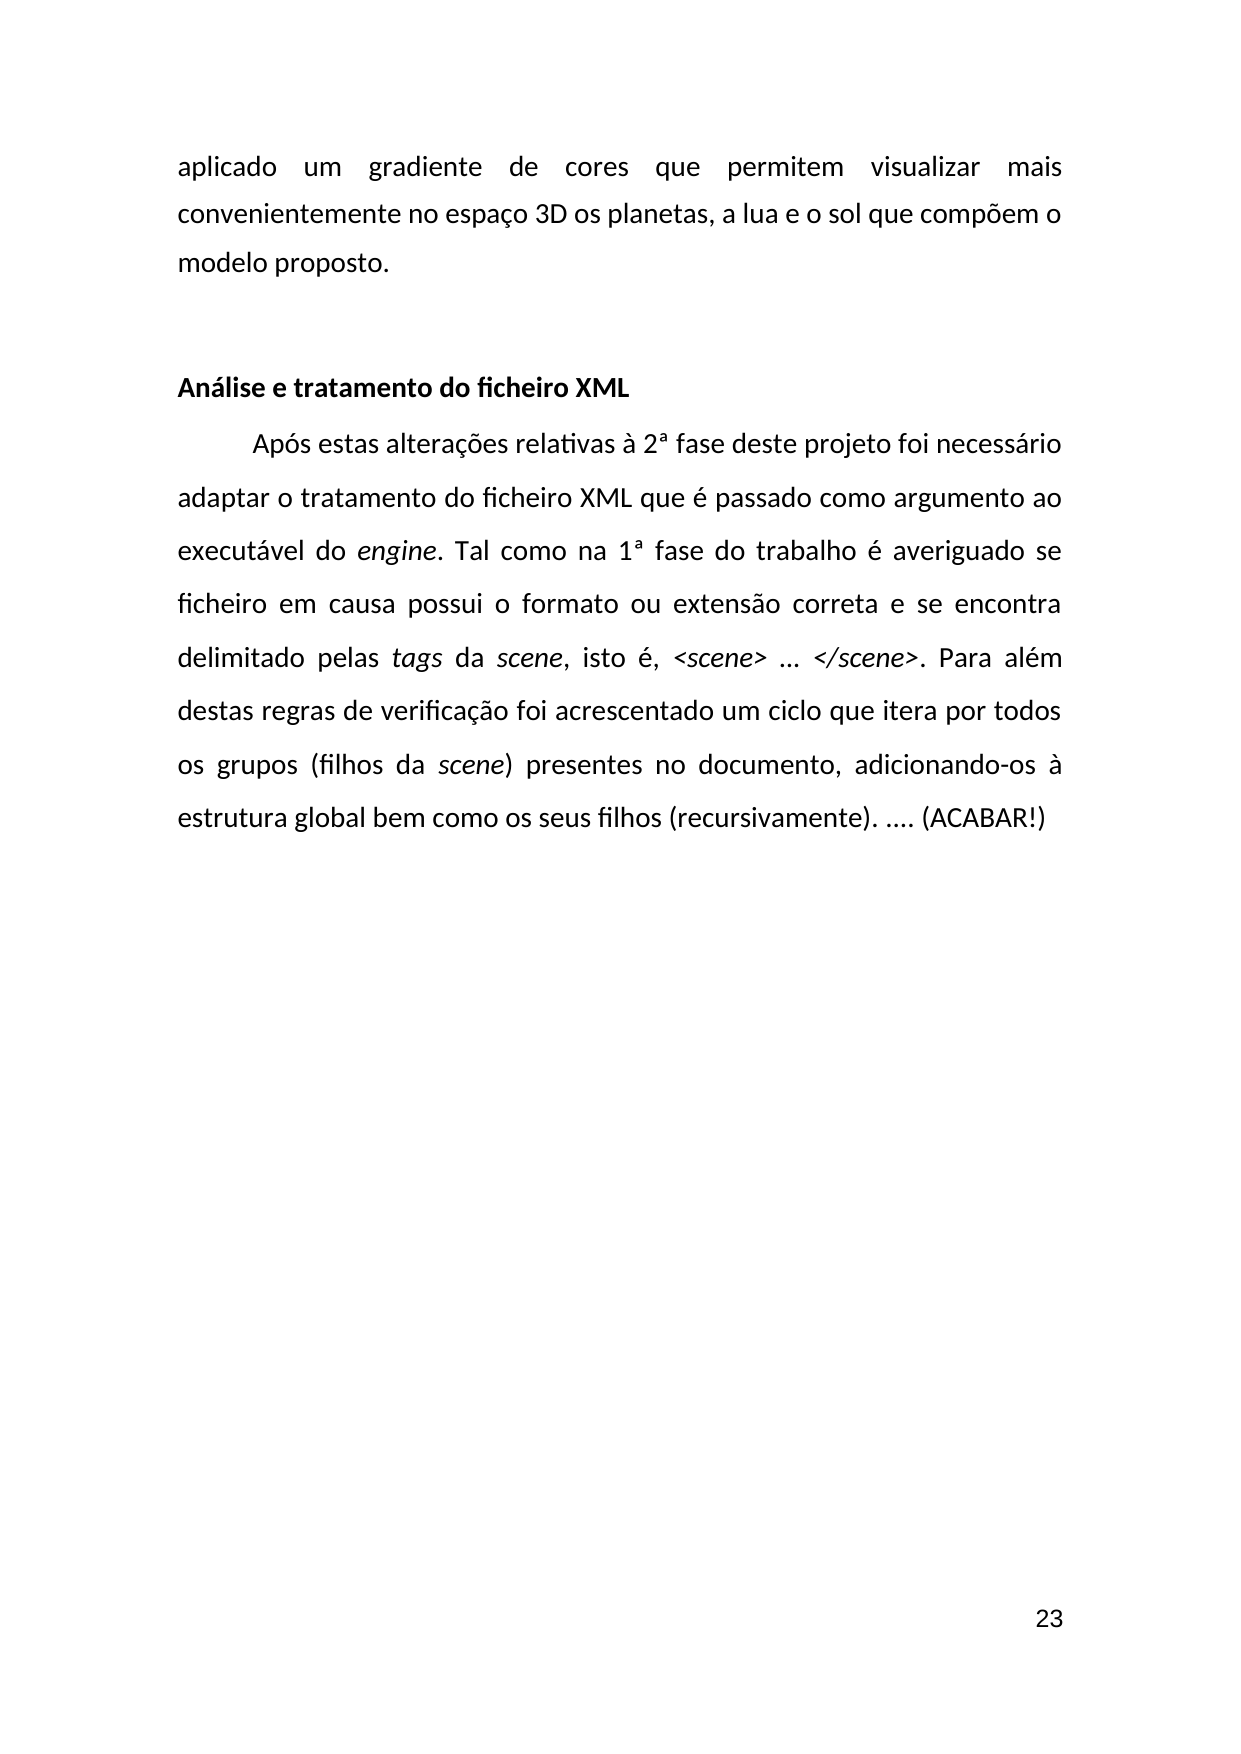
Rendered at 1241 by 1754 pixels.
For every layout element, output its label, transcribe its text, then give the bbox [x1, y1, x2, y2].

text Após estas alterações relativas à 2ª fase deste projeto foi necessário adaptar o tratamento do ficheiro XML que é passado como argumento ao executável do engine. Tal como na 1ª fase do trabalho é averiguado se ficheiro em causa possui o formato ou extensão correta e se encontra delimitado pelas tags da scene, isto é, <scene> … </scene>. Para além destas regras de verificação foi acrescentado um ciclo que itera por todos os grupos (filhos da scene) presentes no documento, adicionando-os à estrutura global bem como os seus filhos (recursivamente). .... (ACABAR!) [177, 425, 1063, 835]
subtitle Análise e tratamento do ficheiro XML [177, 369, 1063, 404]
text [177, 148, 1063, 279]
